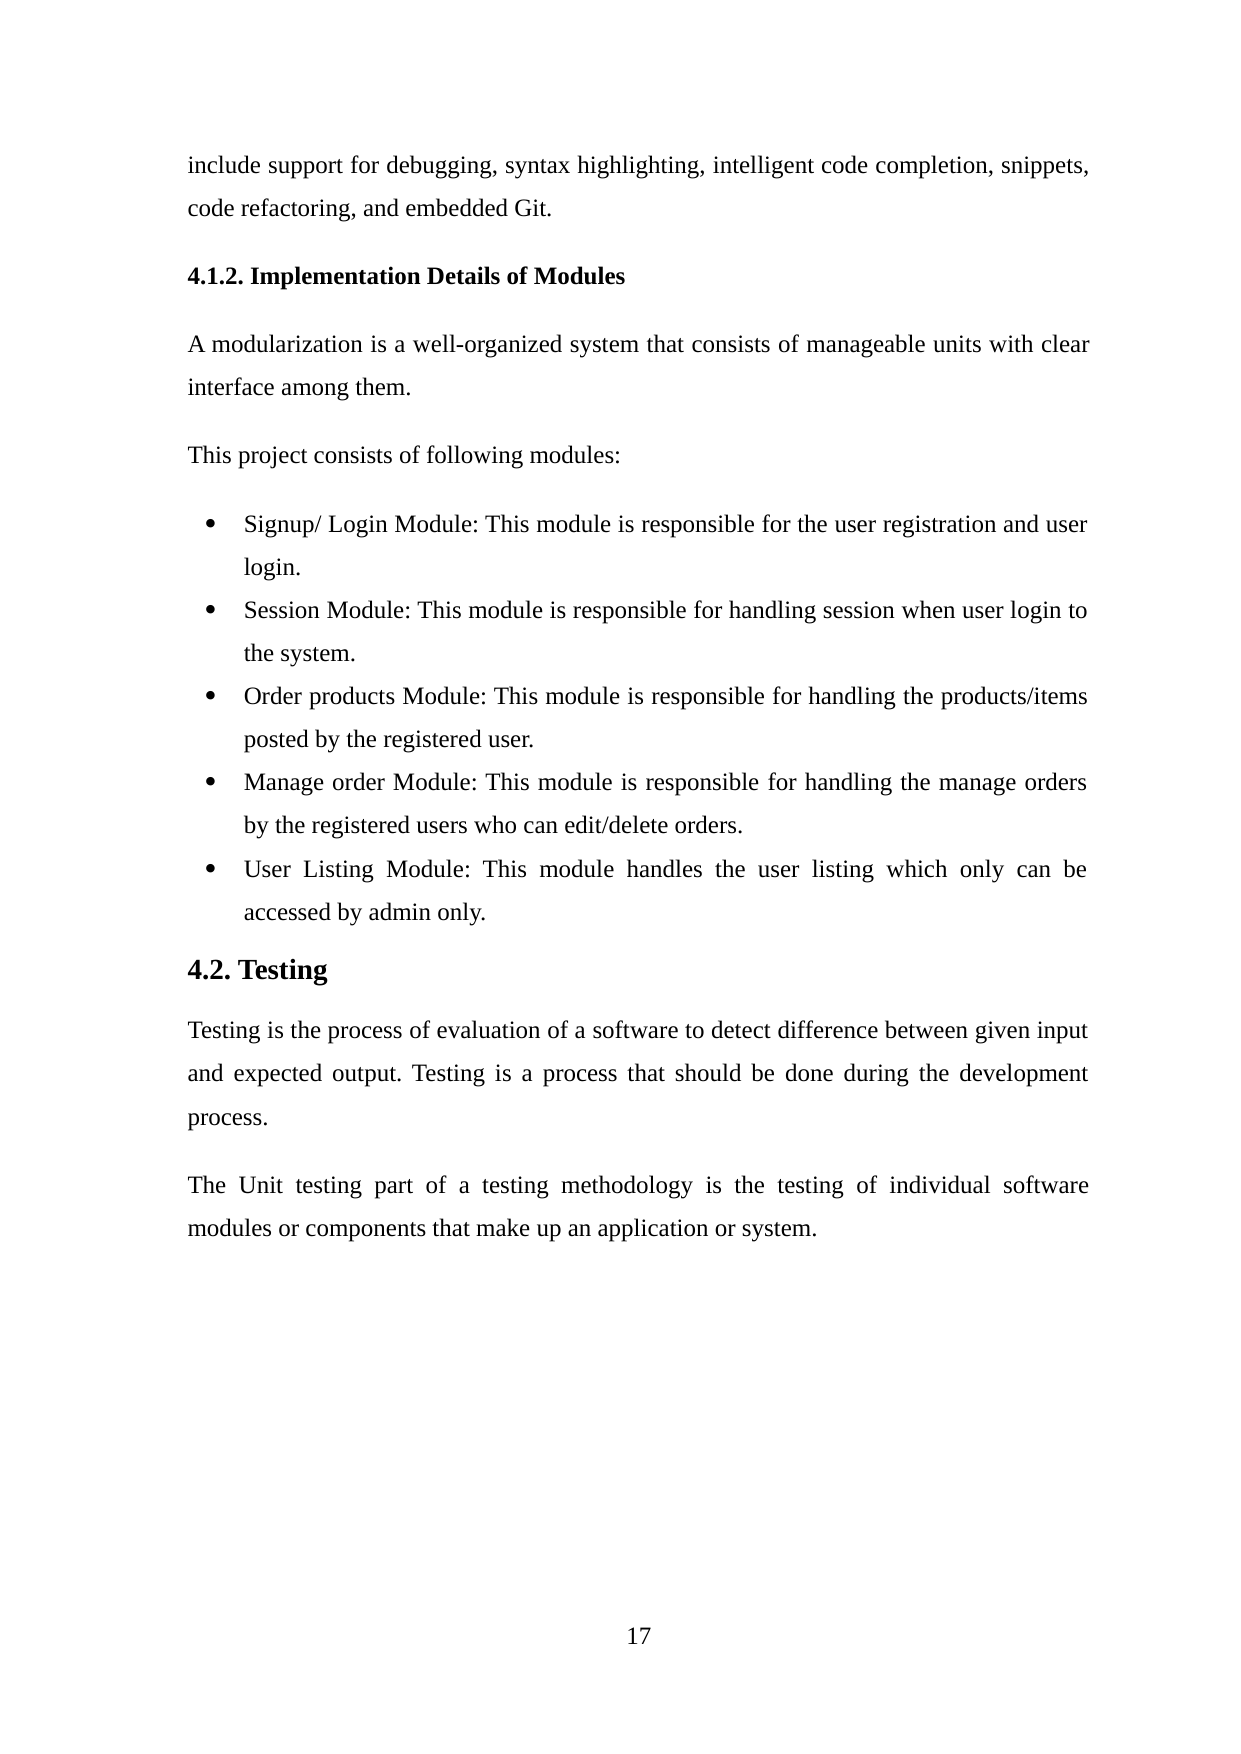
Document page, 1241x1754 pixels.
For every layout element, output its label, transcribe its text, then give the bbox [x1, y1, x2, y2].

text Testing is the process of evaluation of a software to detect difference between given input and expected output. Testing is a process that should be done during the development process. [187, 1015, 1090, 1130]
list Session Module: This module is responsible for handling session when user login to the system. [206, 595, 1088, 667]
text This project consists of following modules: [187, 441, 1090, 469]
list User Listing Module: This module handles the user listing which only can be accessed by admin only. [206, 854, 1088, 926]
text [187, 150, 1090, 222]
list Signup/ Login Module: This module is responsible for the user registration and user login. [206, 509, 1088, 581]
subtitle 4.2. Testing [187, 952, 1090, 986]
text A modularization is a well-organized system that consists of manageable units with clear interface among them. [187, 329, 1090, 401]
subtitle 4.1.2. Implementation Details of Modules [187, 261, 1090, 290]
list Order products Module: This module is responsible for handling the products/items posted by the registered user. [206, 681, 1088, 753]
list Manage order Module: This module is responsible for handling the manage orders by the registered users who can edit/delete orders. [206, 767, 1088, 839]
text The Unit testing part of a testing methodology is the testing of individual software modules or components that make up an application or system. [187, 1170, 1090, 1242]
